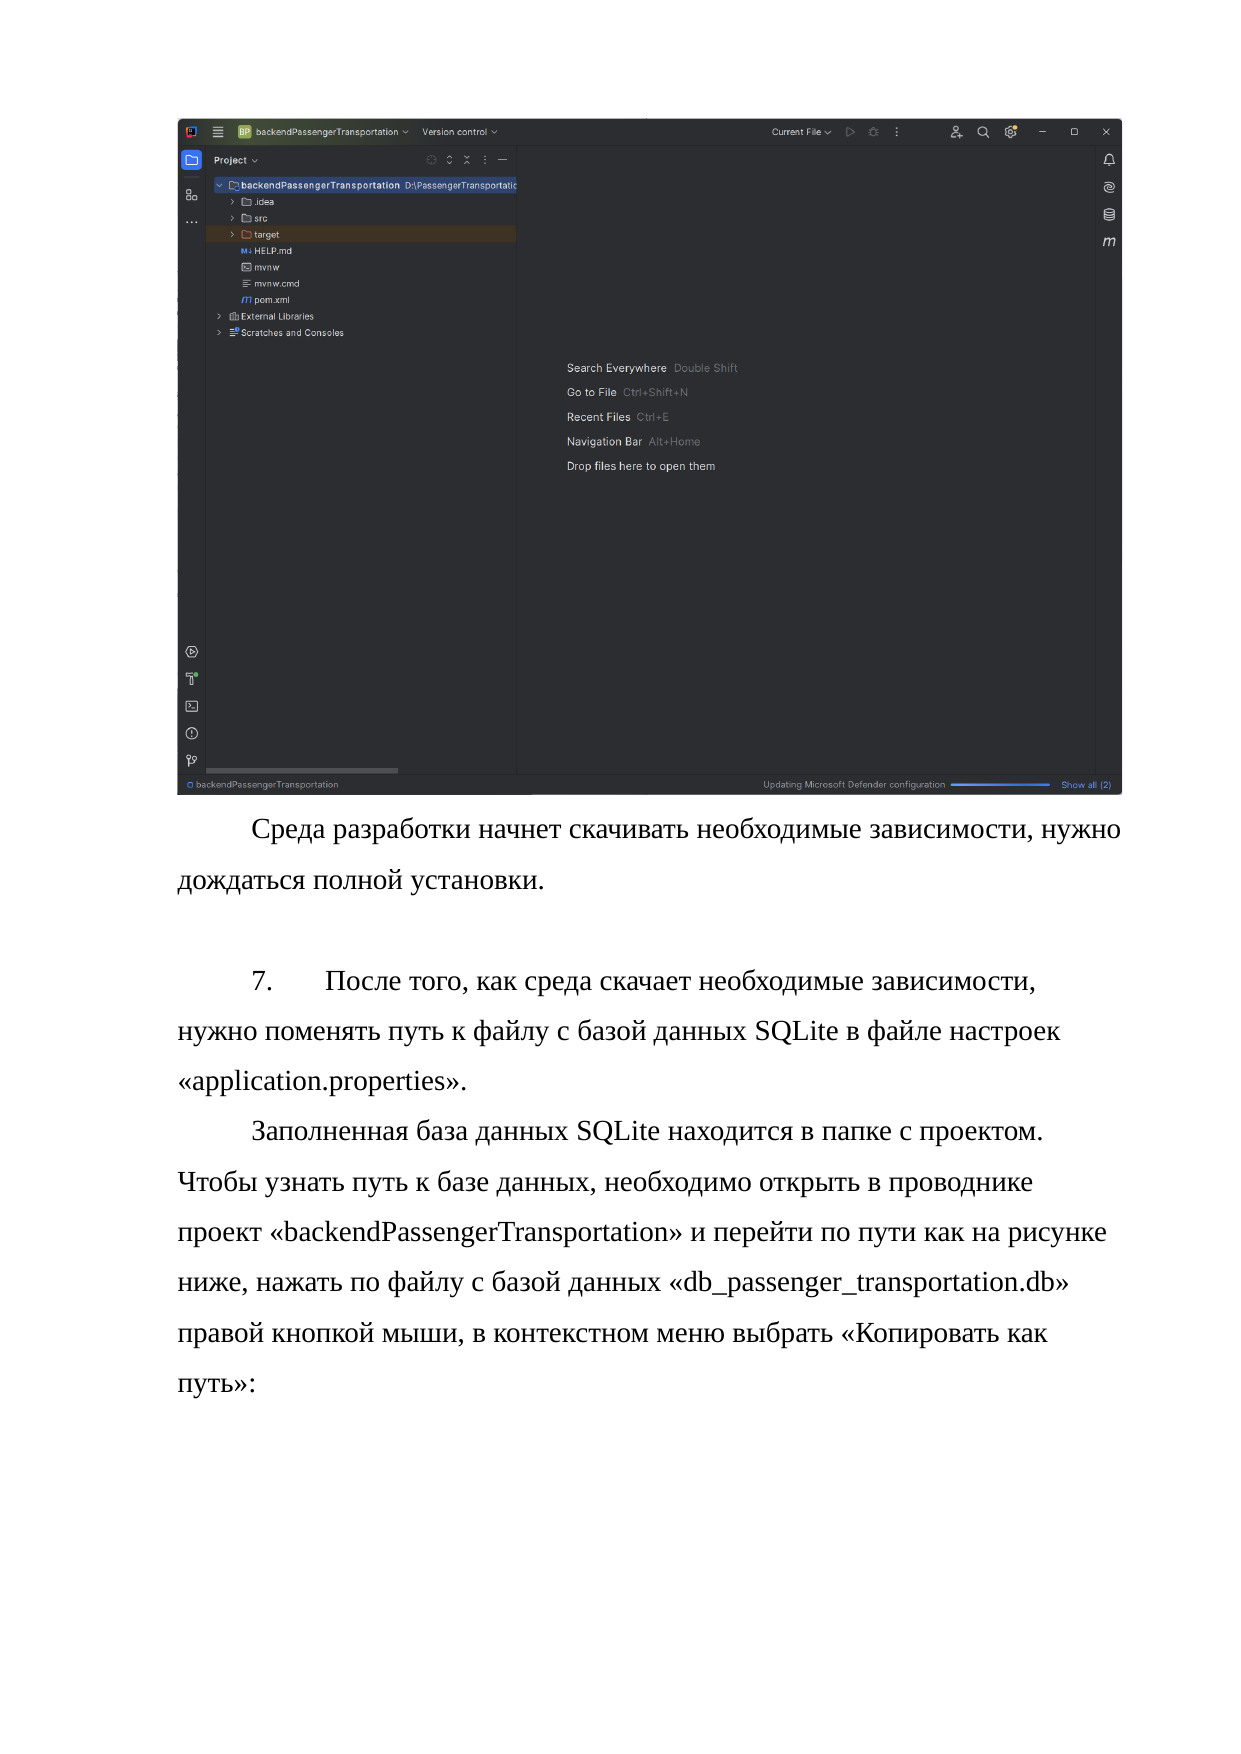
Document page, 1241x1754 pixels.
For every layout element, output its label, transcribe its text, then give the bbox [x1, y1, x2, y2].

picture [177, 118, 1123, 795]
list После того, как среда скачает необходимые зависимости, нужно поменять путь к файлу с базой данных SQLite в файле настроек «application.properties». [177, 963, 1122, 1097]
text Заполненная база данных SQLite находится в папке с проектом. Чтобы узнать путь к базе данных, необходимо открыть в проводнике проект «backendPassengerTransportation» и перейти по пути как на рисунке ниже, нажать по файлу с базой данных «db_passenger_transportation.db» правой кнопкой мыши, в контекстном меню выбрать «Копировать как путь»: [177, 1113, 1122, 1399]
text Среда разработки начнет скачивать необходимые зависимости, нужно дождаться полной установки. [177, 812, 1122, 896]
